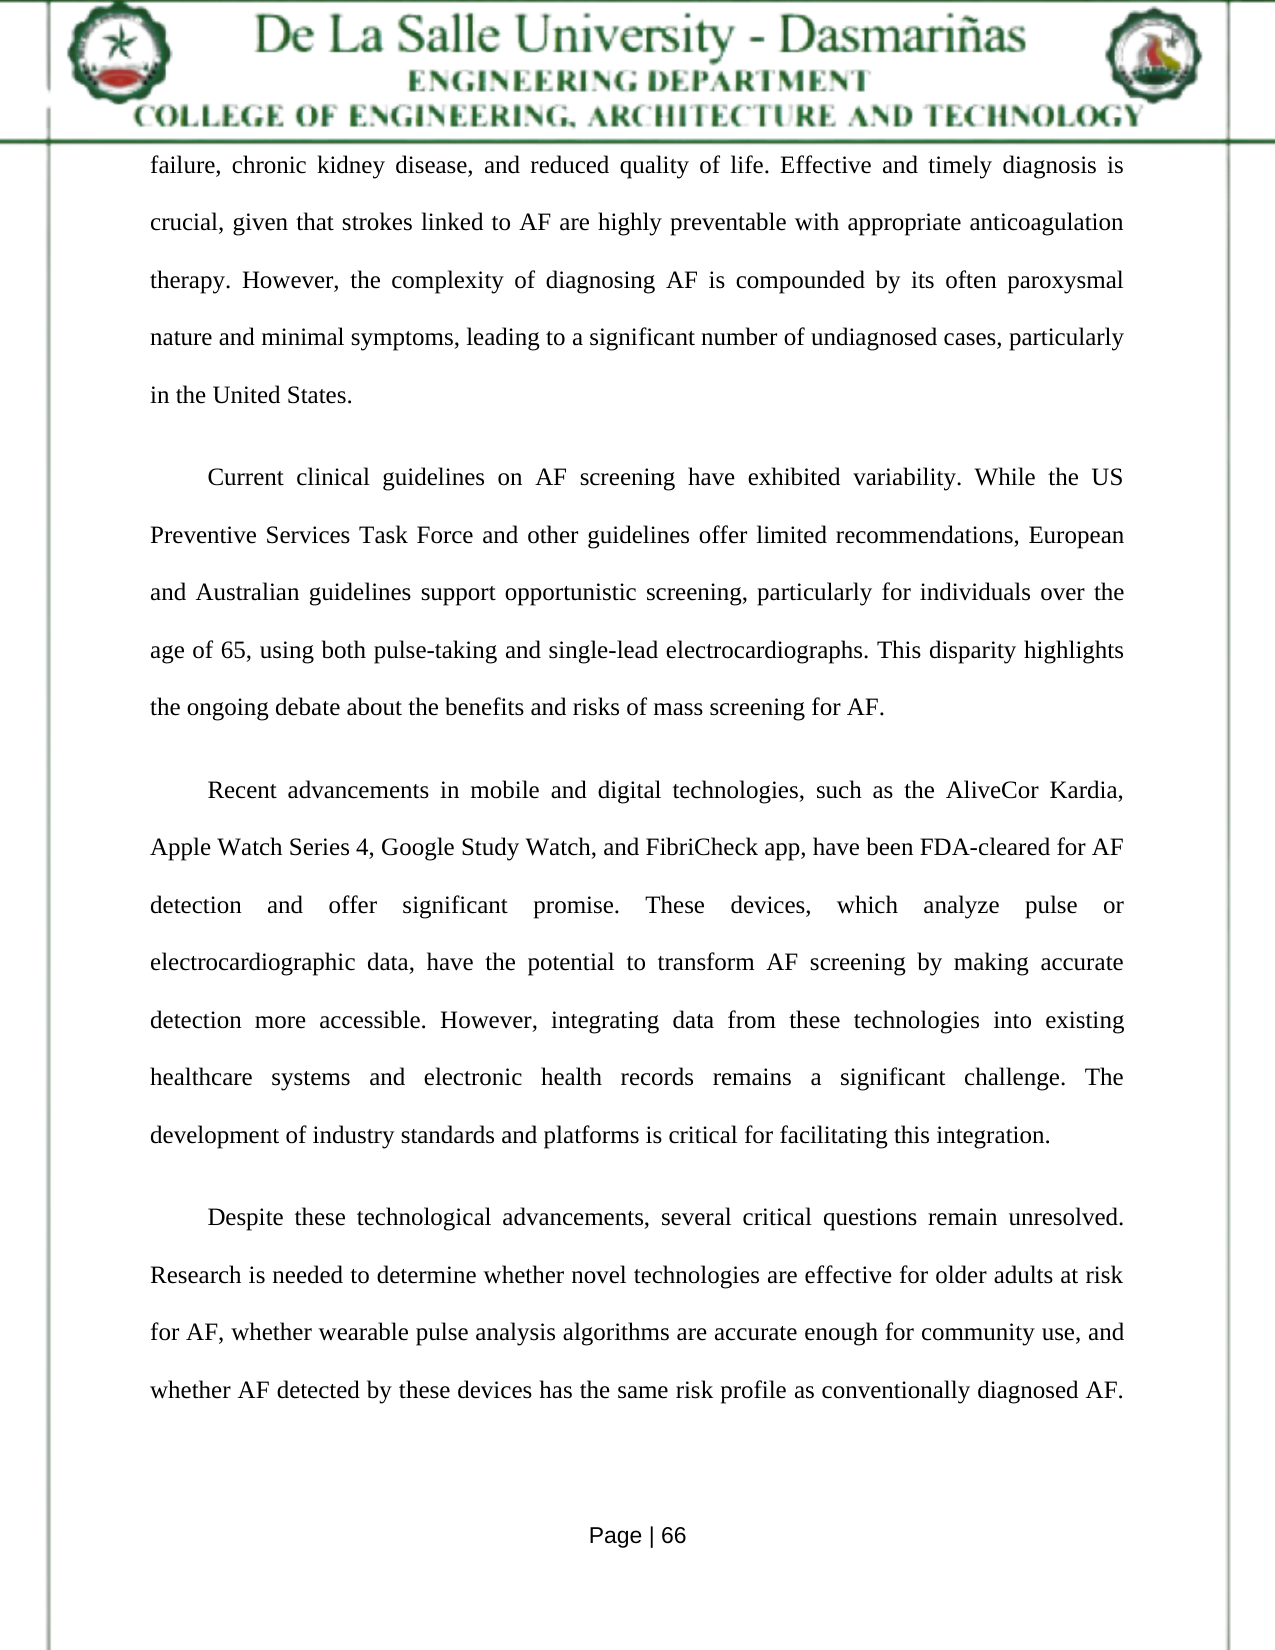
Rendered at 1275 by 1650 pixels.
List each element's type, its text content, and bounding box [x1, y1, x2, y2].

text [150, 150, 1125, 409]
text Recent advancements in mobile and digital technologies, such as the AliveCor Kardia, Apple Watch Series 4, Google Study Watch, and FibriCheck app, have been FDA-cleared for AF detection and offer significant promise. These devices, which analyze pulse or electrocardiographic data, have the potential to transform AF screening by making accurate detection more accessible. However, integrating data from these technologies into existing healthcare systems and electronic health records remains a significant challenge. The development of industry standards and platforms is critical for facilitating this integration. [150, 775, 1125, 1149]
picture [0, 0, 1275, 1650]
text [150, 1202, 1125, 1404]
text Current clinical guidelines on AF screening have exhibited variability. While the US Preventive Services Task Force and other guidelines offer limited recommendations, European and Australian guidelines support opportunistic screening, particularly for individuals over the age of 65, using both pulse-taking and single-lead electrocardiographs. This disparity highlights the ongoing debate about the benefits and risks of mass screening for AF. [150, 462, 1125, 721]
